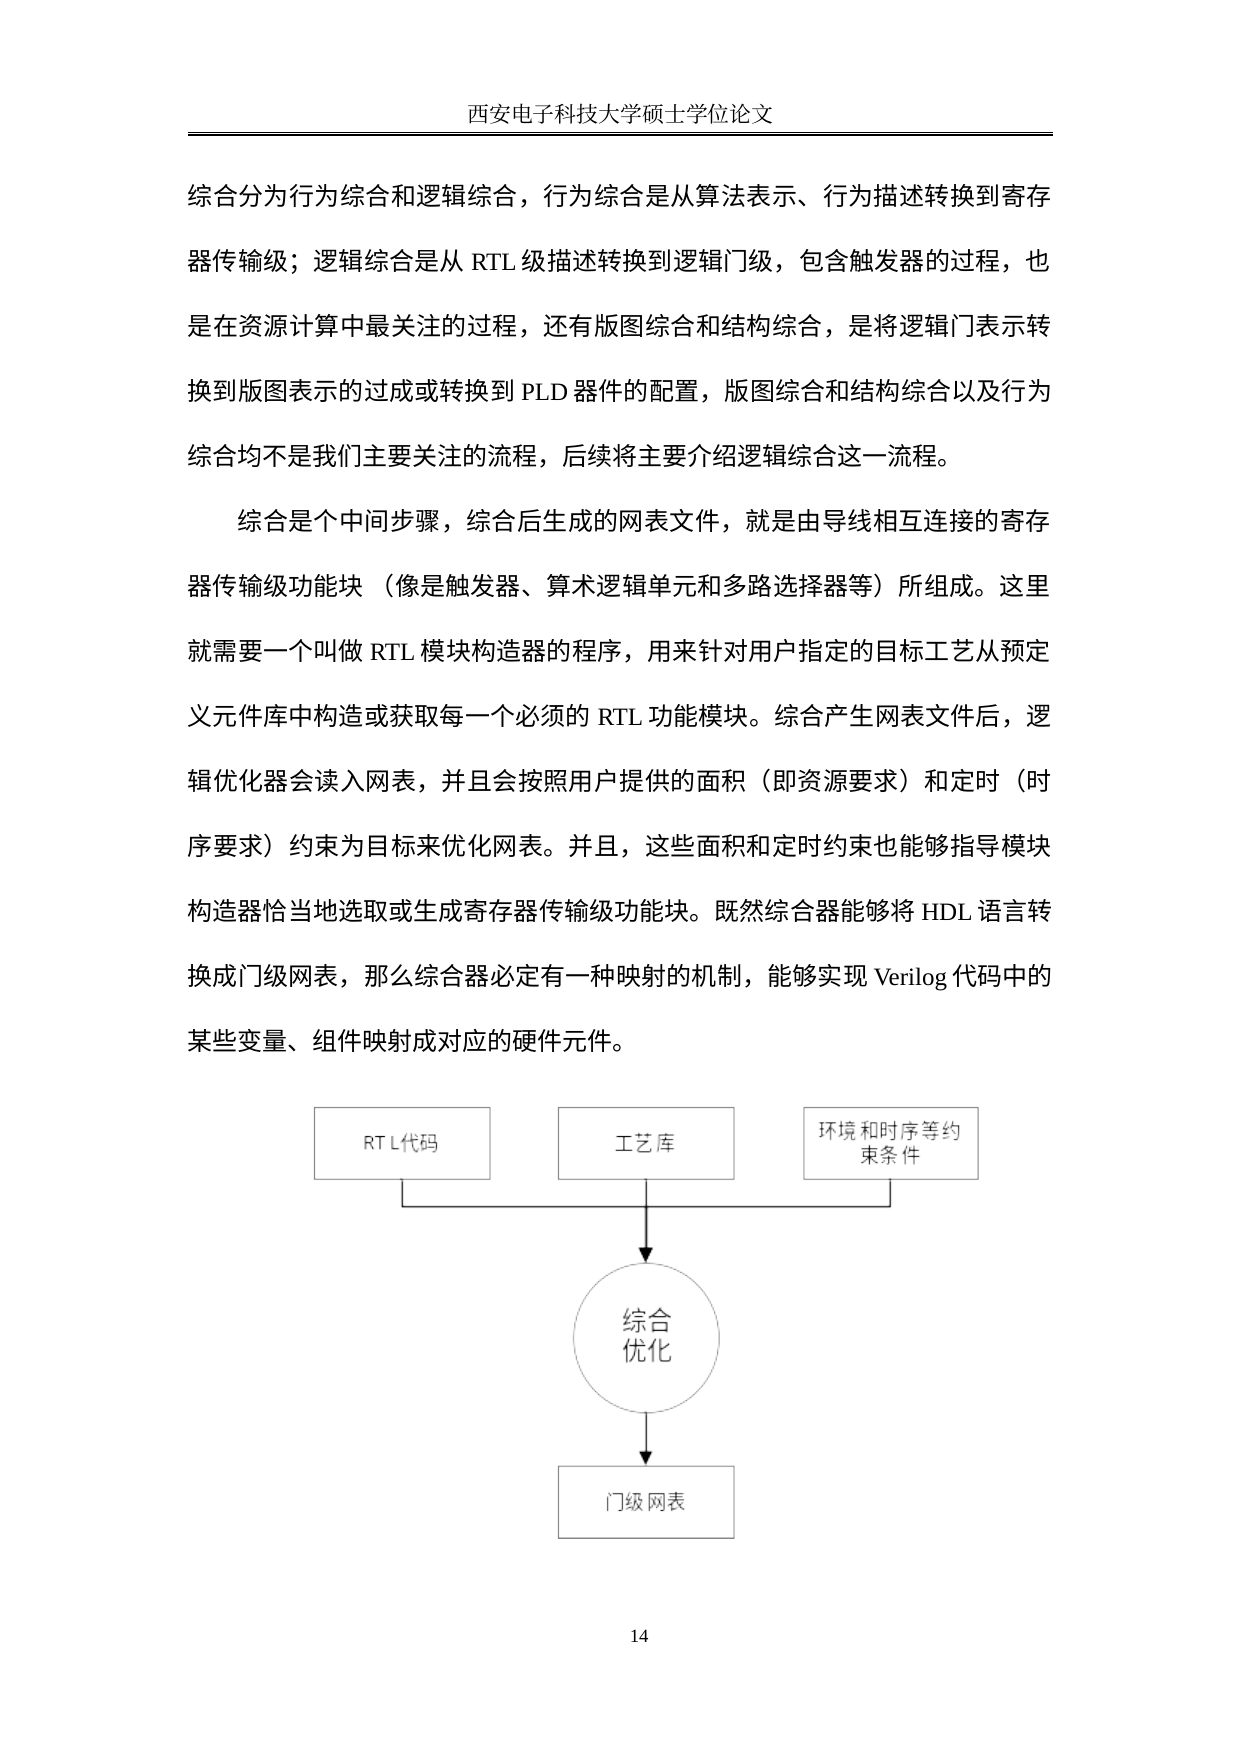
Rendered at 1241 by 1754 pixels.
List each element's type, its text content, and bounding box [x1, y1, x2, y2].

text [187, 162, 1053, 487]
text 综合是个中间步骤，综合后生成的网表文件，就是由导线相互连接的寄存器传输级功能块 （像是触发器、算术逻辑单元和多路选择器等）所组成。这里就需要一个叫做RTL模块构造器的程序，用来针对用户指定的目标工艺从预定义元件库中构造或获取每一个必须的RTL功能模块。综合产生网表文件后，逻辑优化器会读入网表，并且会按照用户提供的面积（即资源要求）和定时（时序要求）约束为目标来优化网表。并且，这些面积和定时约束也能够指导模块构造器恰当地选取或生成寄存器传输级功能块。既然综合器能够将HDL语言转换成门级网表，那么综合器必定有一种映射的机制，能够实现Verilog代码中的某些变量、组件映射成对应的硬件元件。 [187, 487, 1053, 1072]
